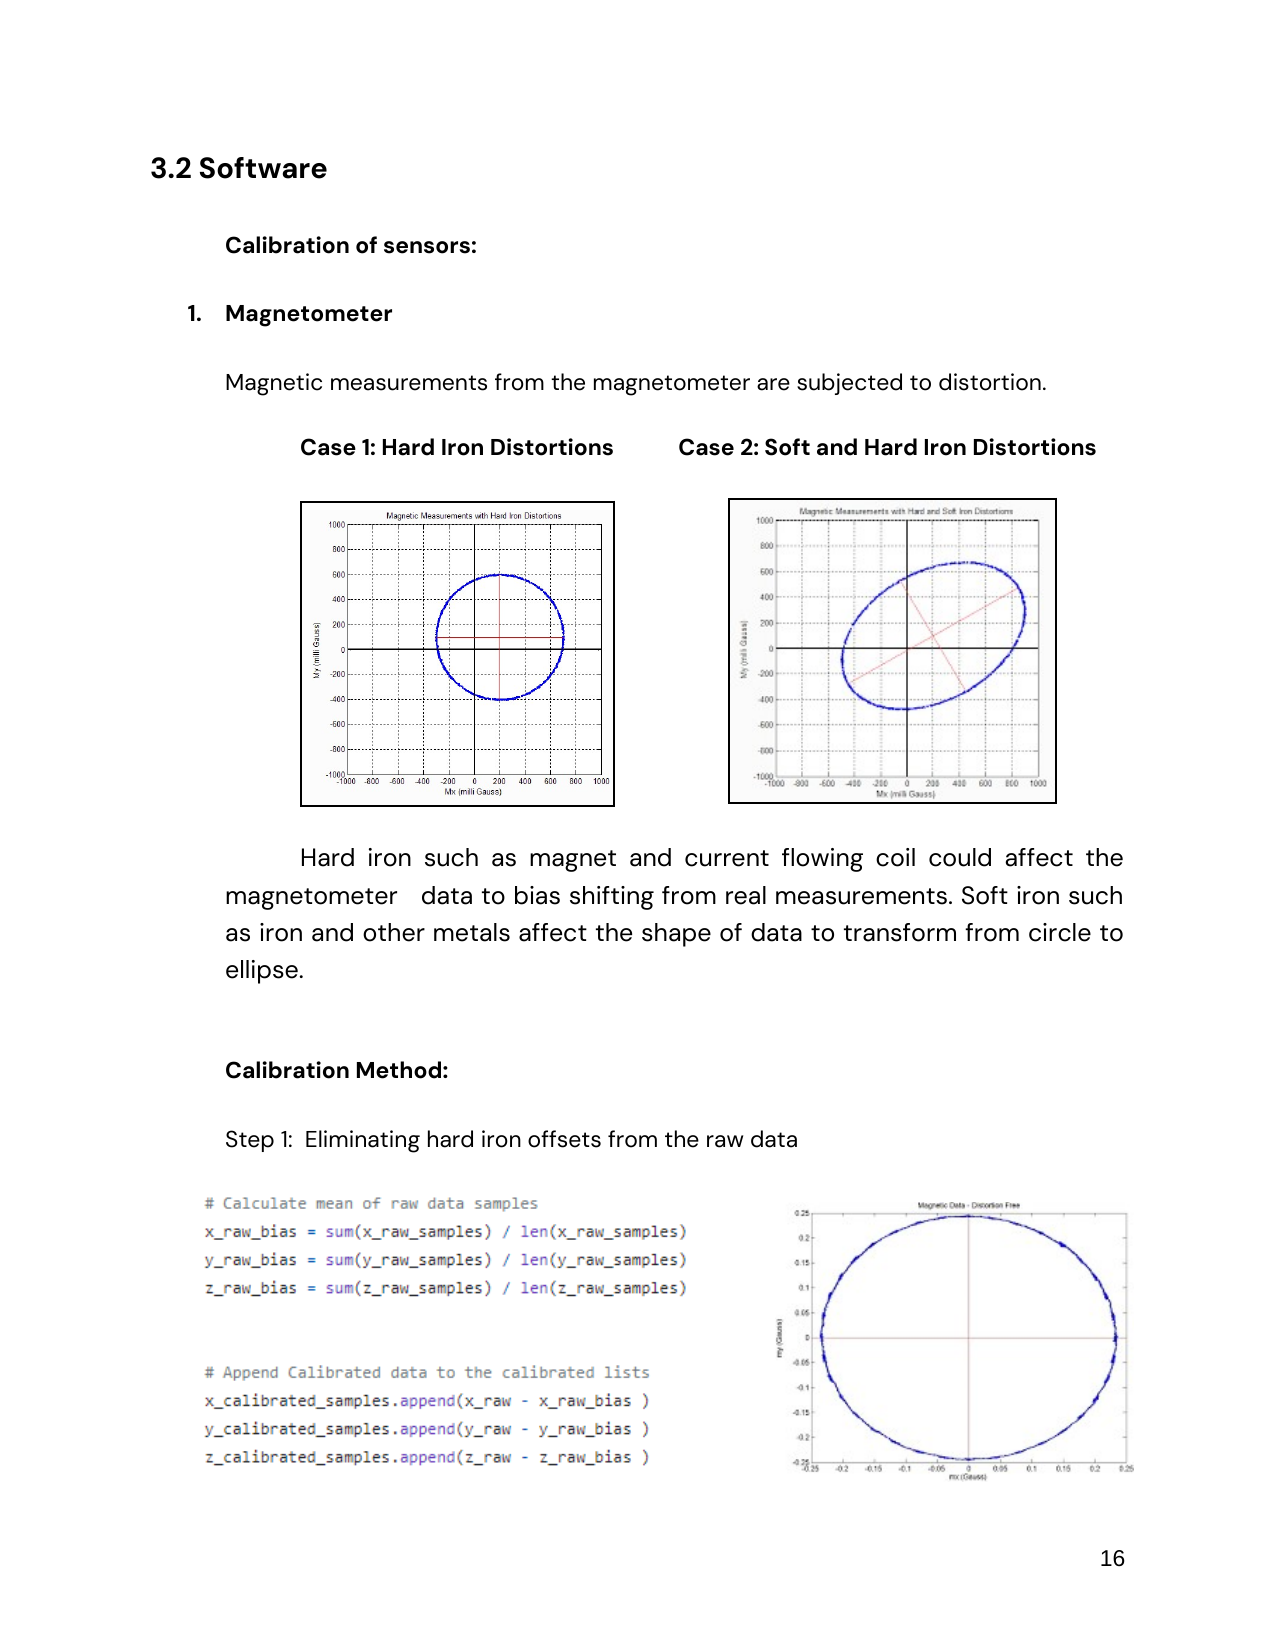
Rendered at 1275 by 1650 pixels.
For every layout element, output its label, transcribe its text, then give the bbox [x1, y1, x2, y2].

text Hard iron such as magnet and current flowing coil could affect the magnetometer data to bias shifting from real measurements. Soft iron such as iron and other metals affect the shape of data to transform from circle to ellipse. [225, 842, 1125, 986]
picture [302, 503, 613, 805]
list Magnetometer [187, 299, 1125, 329]
subtitle 3.2 Software [150, 150, 1125, 188]
text Case 1: Hard Iron Distortions Case 2: Soft and Hard Iron Distortions [150, 432, 1125, 462]
picture [730, 500, 1055, 802]
picture [775, 1202, 1134, 1482]
text Calibration Method: [225, 1056, 1125, 1086]
picture [189, 1185, 704, 1481]
text Magnetic measurements from the magnetometer are subjected to distortion. [150, 367, 1125, 397]
text Calibration of sensors: [150, 231, 1125, 261]
text Step 1: Eliminating hard iron offsets from the raw data [150, 1124, 1125, 1154]
